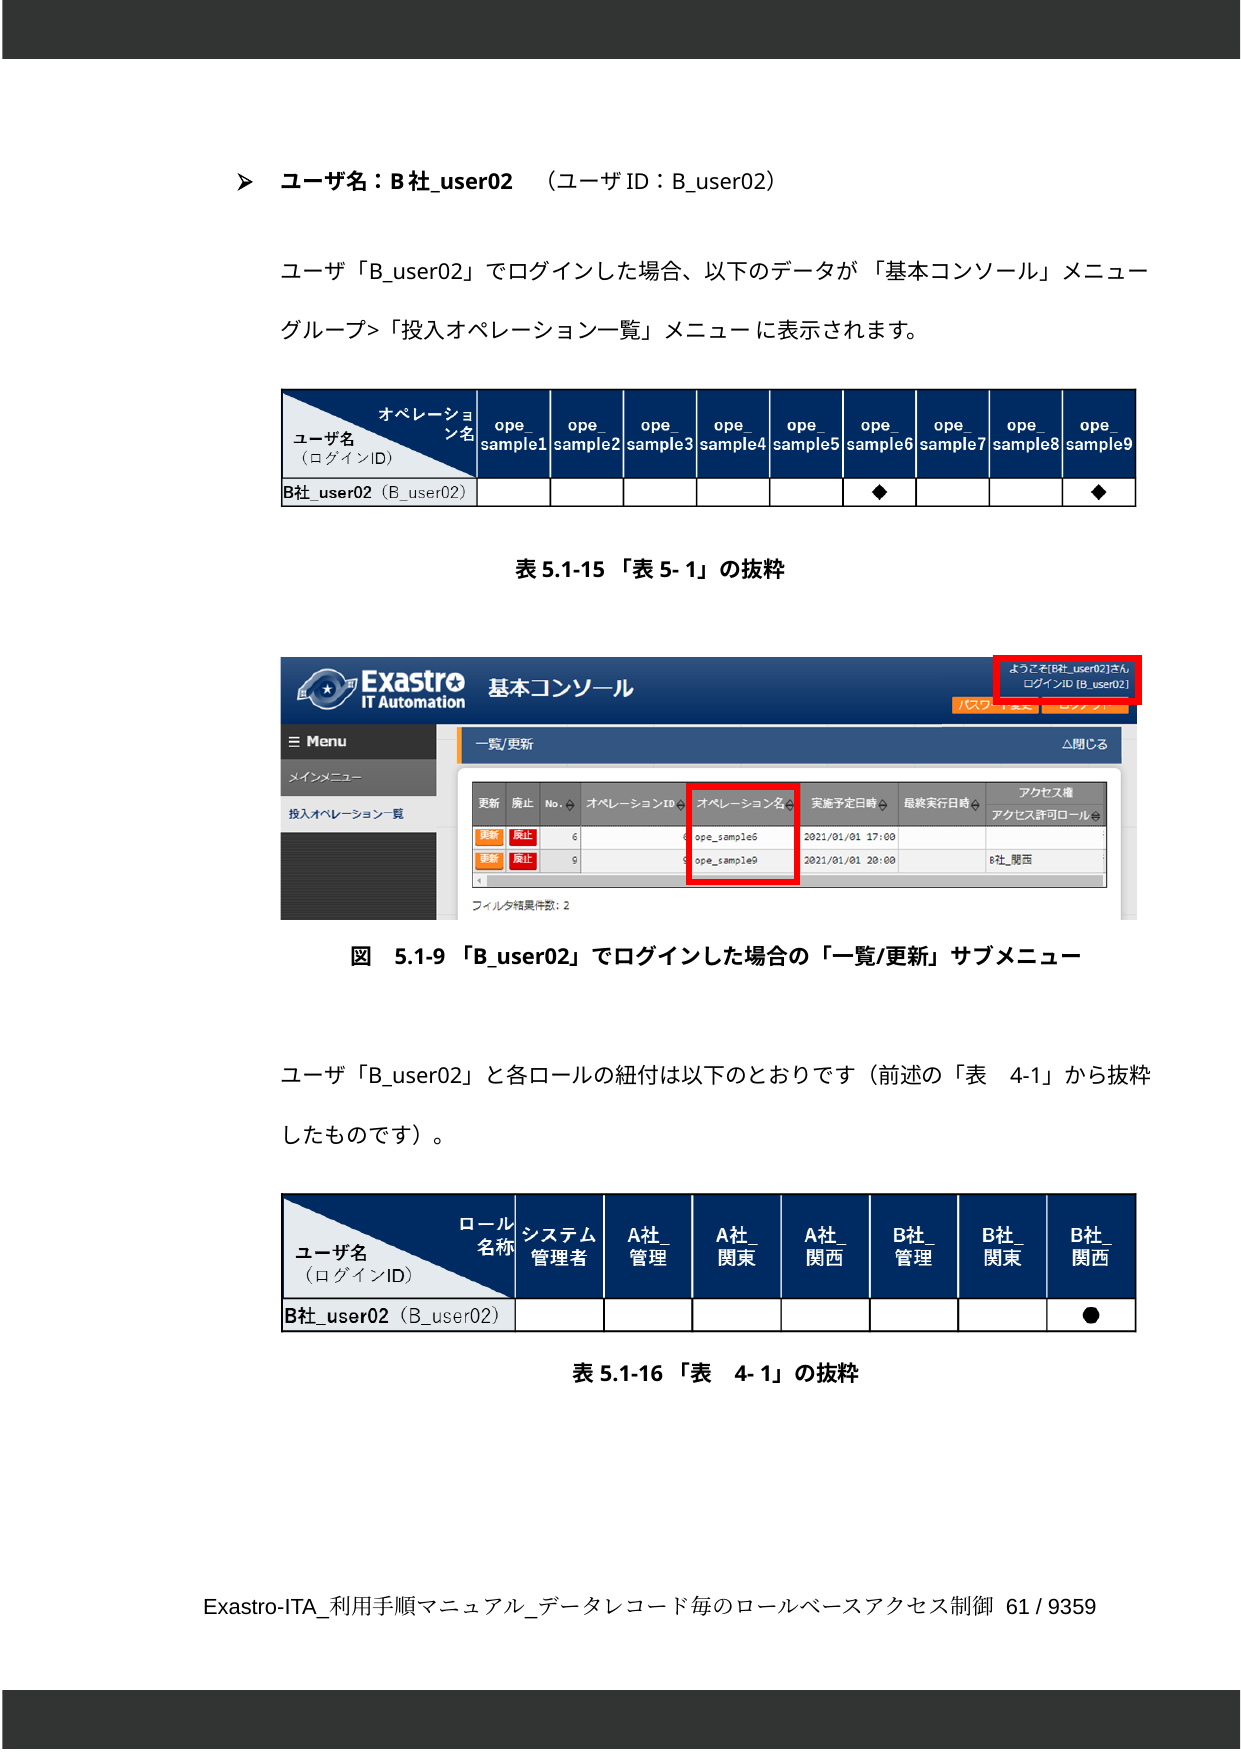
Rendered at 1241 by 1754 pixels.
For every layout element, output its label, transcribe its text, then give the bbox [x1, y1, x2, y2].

list ユーザ「B_user02」でログインした場合、以下のデータが 「基本コンソール」メニューグループ>「投入オペレーション一覧」メニュー に表示されます。 [281, 240, 1152, 359]
picture [2, 1690, 1241, 1749]
picture [280, 388, 1137, 513]
text 表 5.1-15 「表 5- 1」の抜粋 [148, 538, 1152, 597]
picture [1000, 662, 1135, 698]
list 図 5.1-9 「B_user02」でログインした場合の「一覧/更新」サブメニュー [281, 925, 1152, 985]
picture [280, 657, 1137, 920]
picture [280, 1193, 1137, 1339]
list ユーザ「B_user02」と各ロールの紐付は以下のとおりです（前述の「表 4-1」から抜粋したものです）。 [281, 1044, 1152, 1163]
list 表 5.1-16 「表 4- 1」の抜粋 [281, 1342, 1152, 1402]
list ユーザ名：B社_user02 （ユーザID：B_user02） [236, 151, 1152, 210]
picture [2, 0, 1241, 59]
